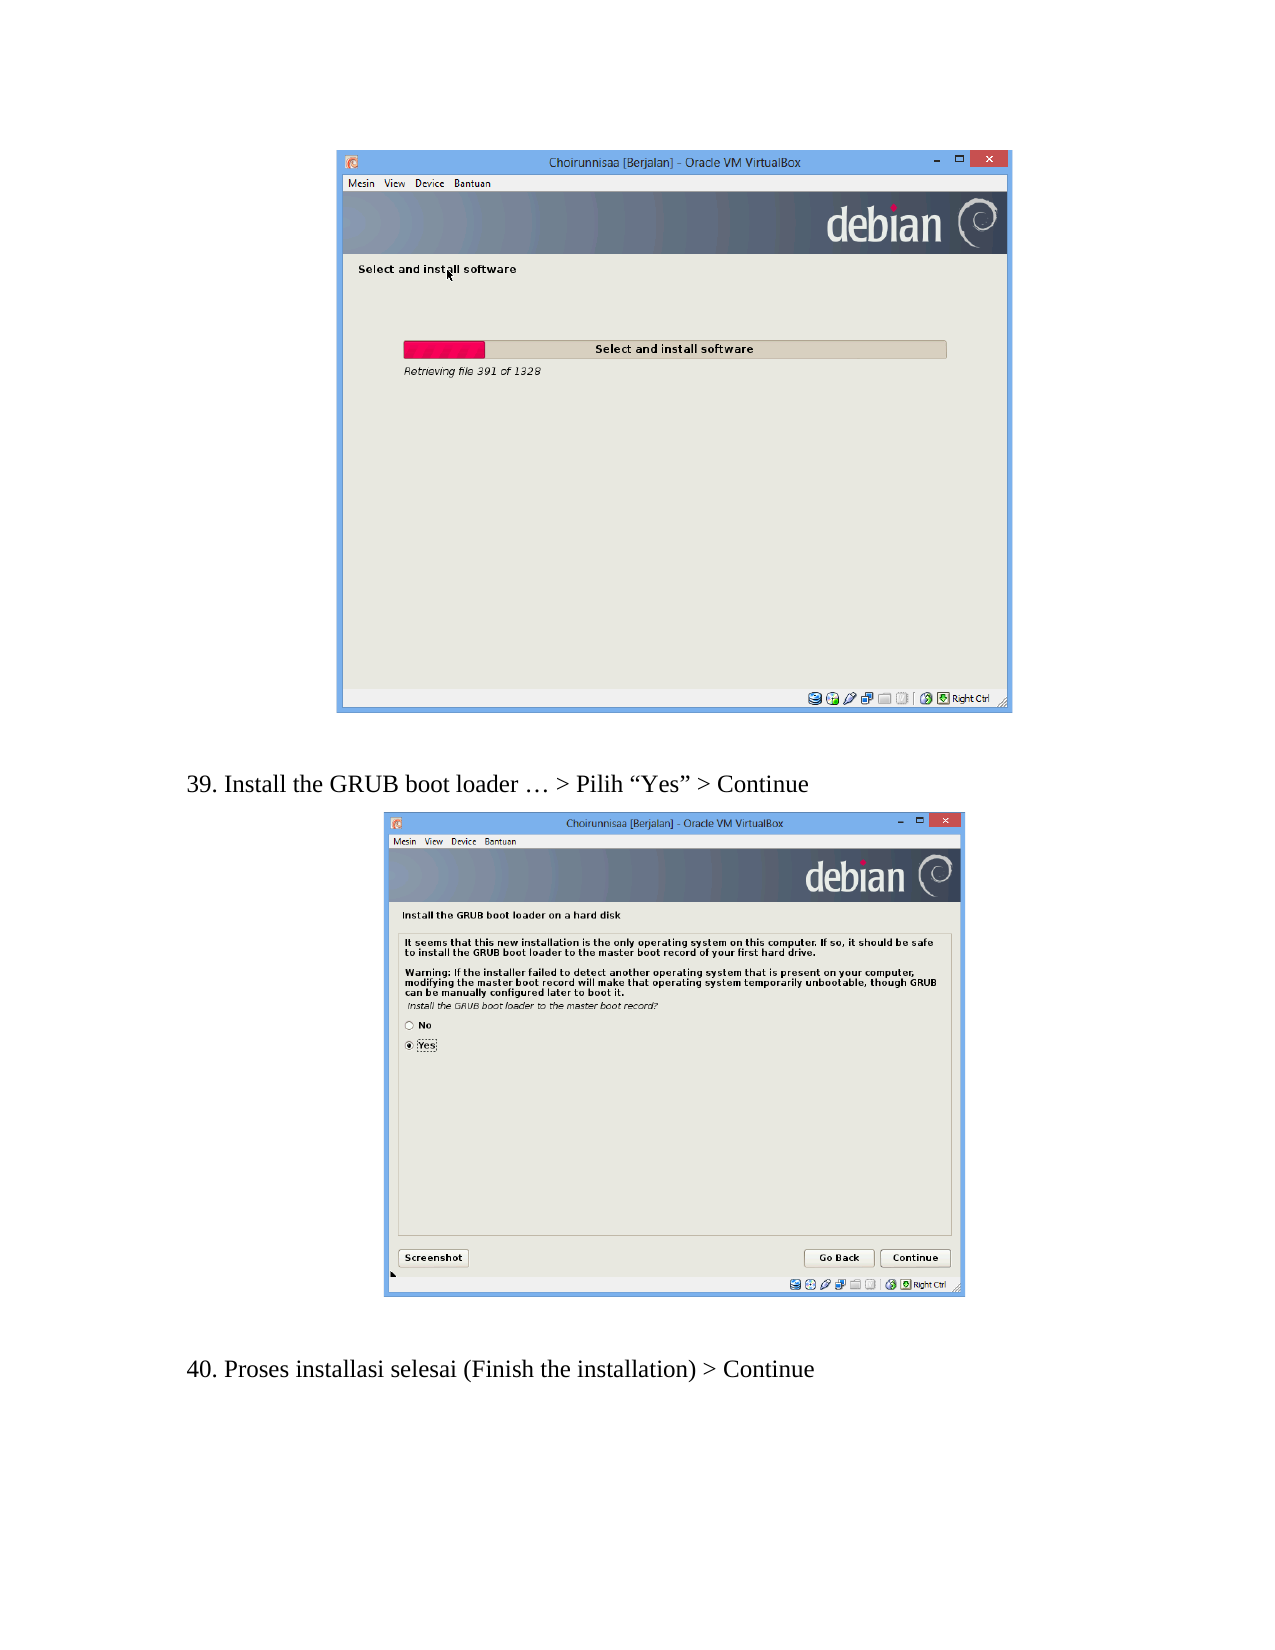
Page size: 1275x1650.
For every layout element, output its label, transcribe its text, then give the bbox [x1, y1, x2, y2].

list Proses installasi selesai (Finish the installation) > Continue [186, 1354, 1125, 1382]
list Install the GRUB boot loader … > Pilih “Yes” > Continue [186, 769, 1125, 798]
picture [383, 812, 965, 1297]
picture [336, 150, 1013, 713]
